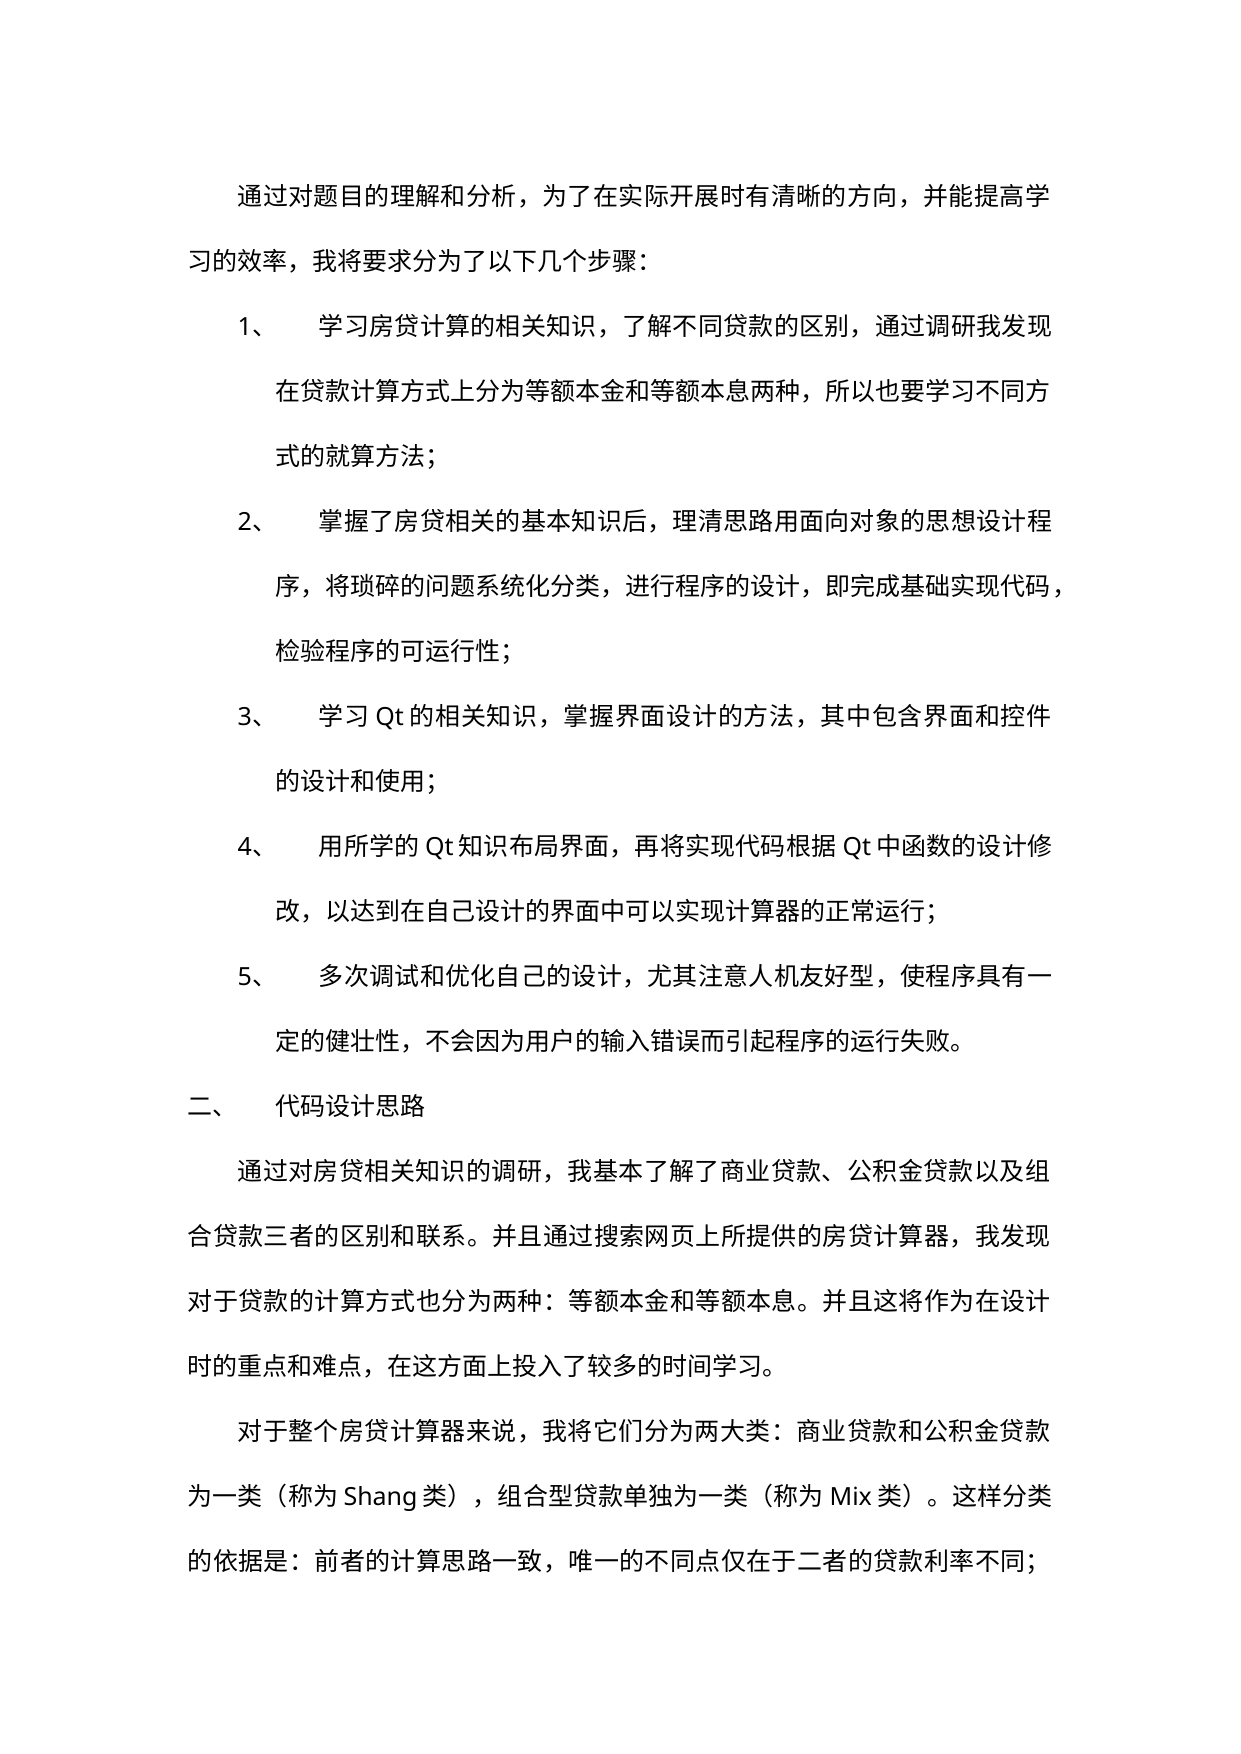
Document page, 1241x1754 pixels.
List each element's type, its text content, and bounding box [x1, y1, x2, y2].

text 通过对房贷相关知识的调研，我基本了解了商业贷款、公积金贷款以及组合贷款三者的区别和联系。并且通过搜索网页上所提供的房贷计算器，我发现对于贷款的计算方式也分为两种：等额本金和等额本息。并且这将作为在设计时的重点和难点，在这方面上投入了较多的时间学习。 [187, 1137, 1053, 1397]
text 通过对题目的理解和分析，为了在实际开展时有清晰的方向，并能提高学习的效率，我将要求分为了以下几个步骤： [187, 162, 1053, 292]
list 掌握了房贷相关的基本知识后，理清思路用面向对象的思想设计程序，将琐碎的问题系统化分类，进行程序的设计，即完成基础实现代码，检验程序的可运行性； [237, 487, 1053, 682]
list 学习Qt的相关知识，掌握界面设计的方法，其中包含界面和控件的设计和使用； [237, 682, 1053, 812]
list 多次调试和优化自己的设计，尤其注意人机友好型，使程序具有一定的健壮性，不会因为用户的输入错误而引起程序的运行失败。 [237, 942, 1053, 1072]
list 用所学的Qt知识布局界面，再将实现代码根据Qt中函数的设计修改，以达到在自己设计的界面中可以实现计算器的正常运行； [237, 812, 1053, 942]
list 学习房贷计算的相关知识，了解不同贷款的区别，通过调研我发现在贷款计算方式上分为等额本金和等额本息两种，所以也要学习不同方式的就算方法； [237, 292, 1053, 487]
list 代码设计思路 [187, 1072, 1053, 1137]
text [187, 1397, 1053, 1592]
